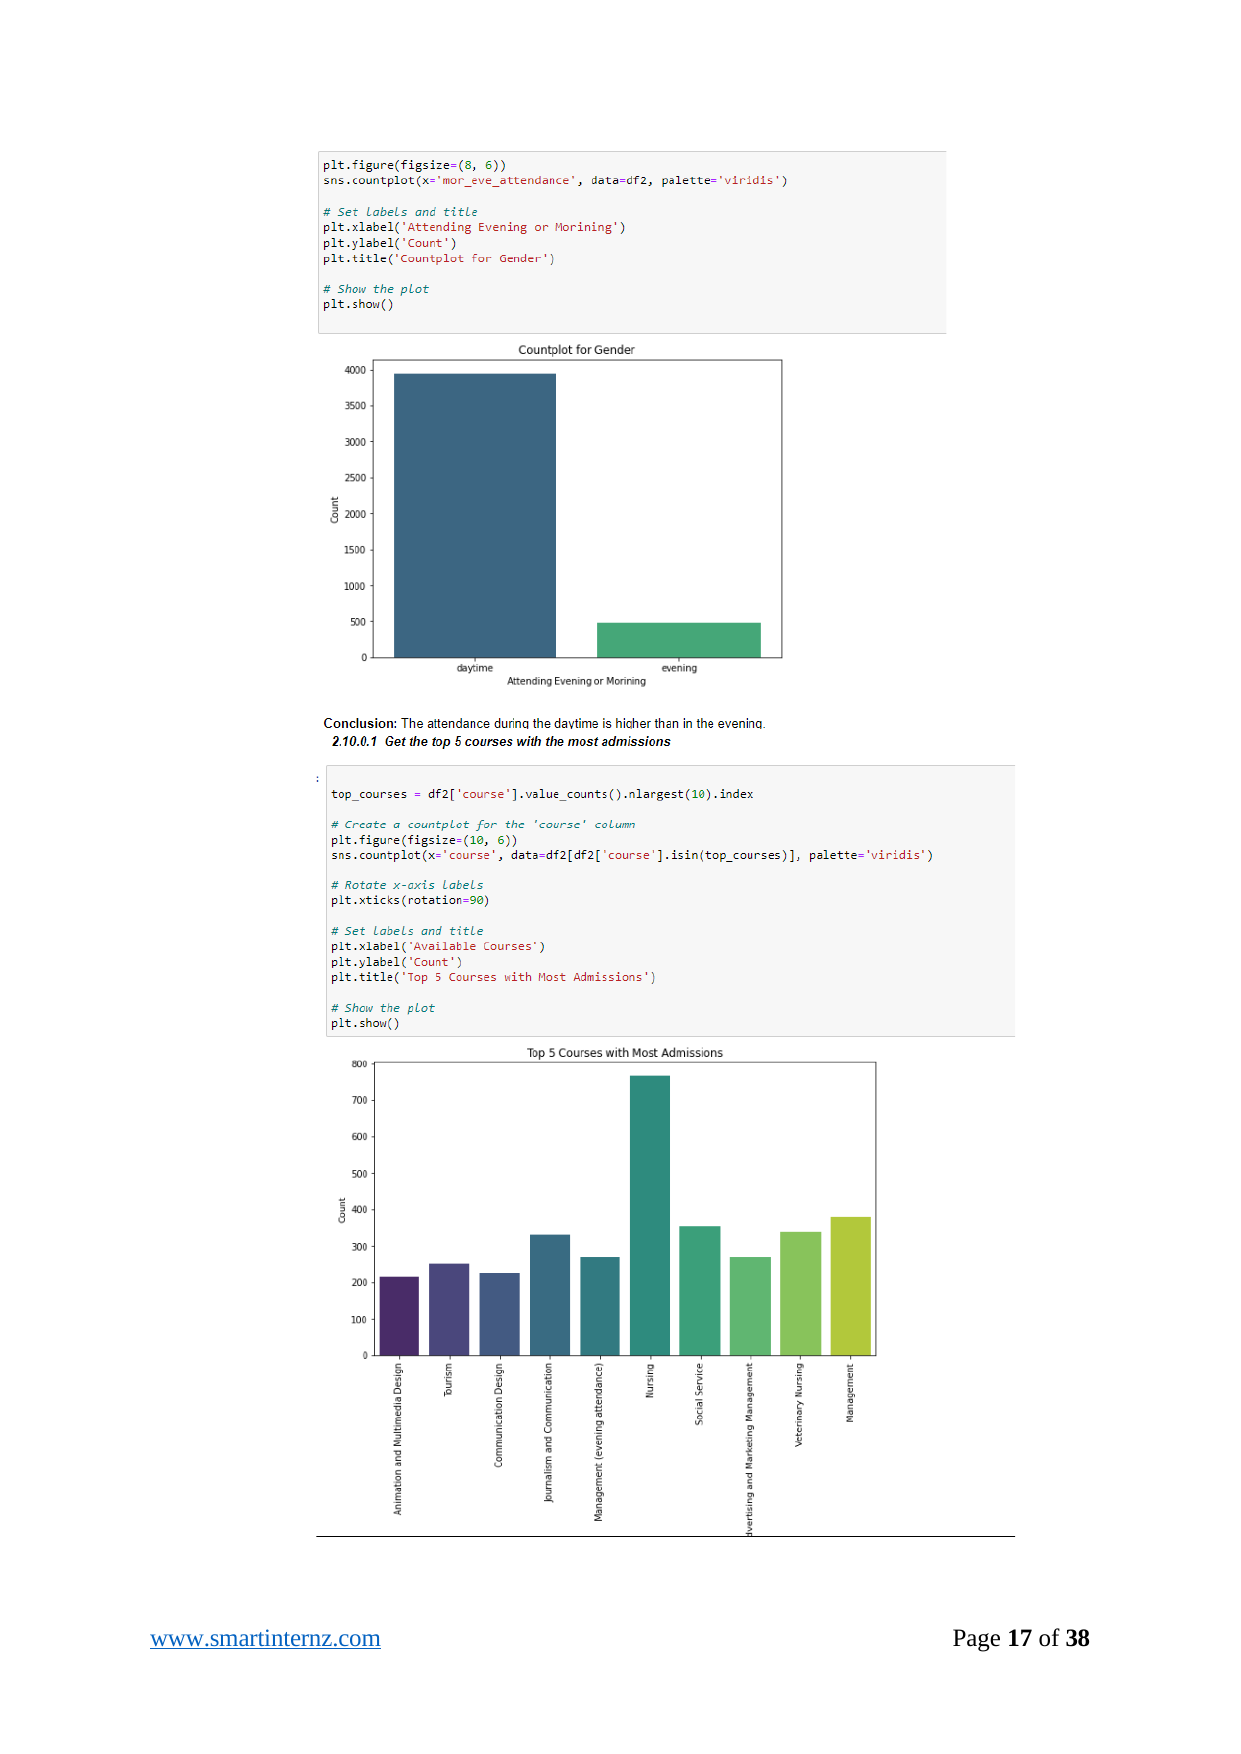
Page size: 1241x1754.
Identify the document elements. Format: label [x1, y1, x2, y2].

picture [316, 139, 1016, 1537]
